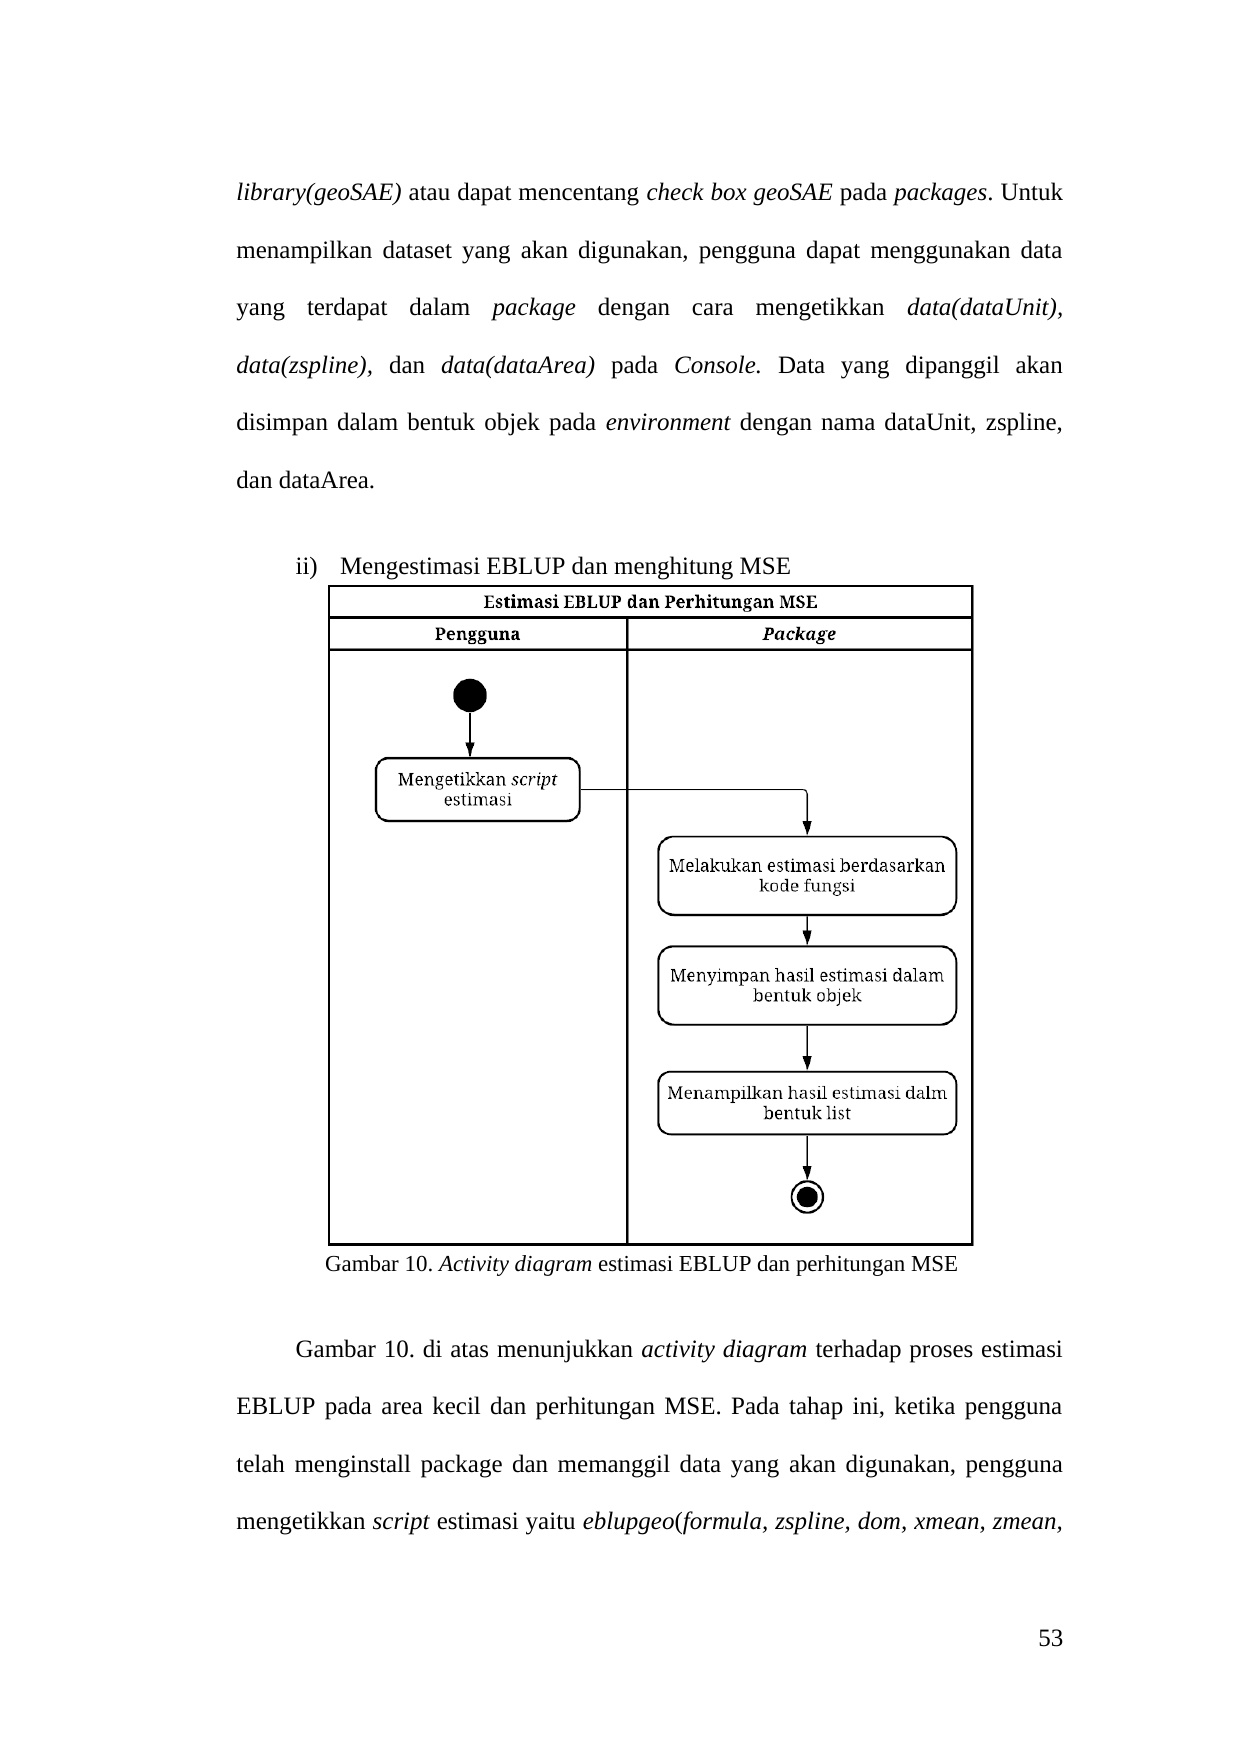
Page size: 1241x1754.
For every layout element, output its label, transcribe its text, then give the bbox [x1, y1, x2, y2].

list Mengestimasi EBLUP dan menghitung MSE [295, 551, 1063, 580]
picture [323, 579, 976, 1251]
list Gambar 10. Activity diagram estimasi EBLUP dan perhitungan MSE [325, 1250, 1063, 1276]
